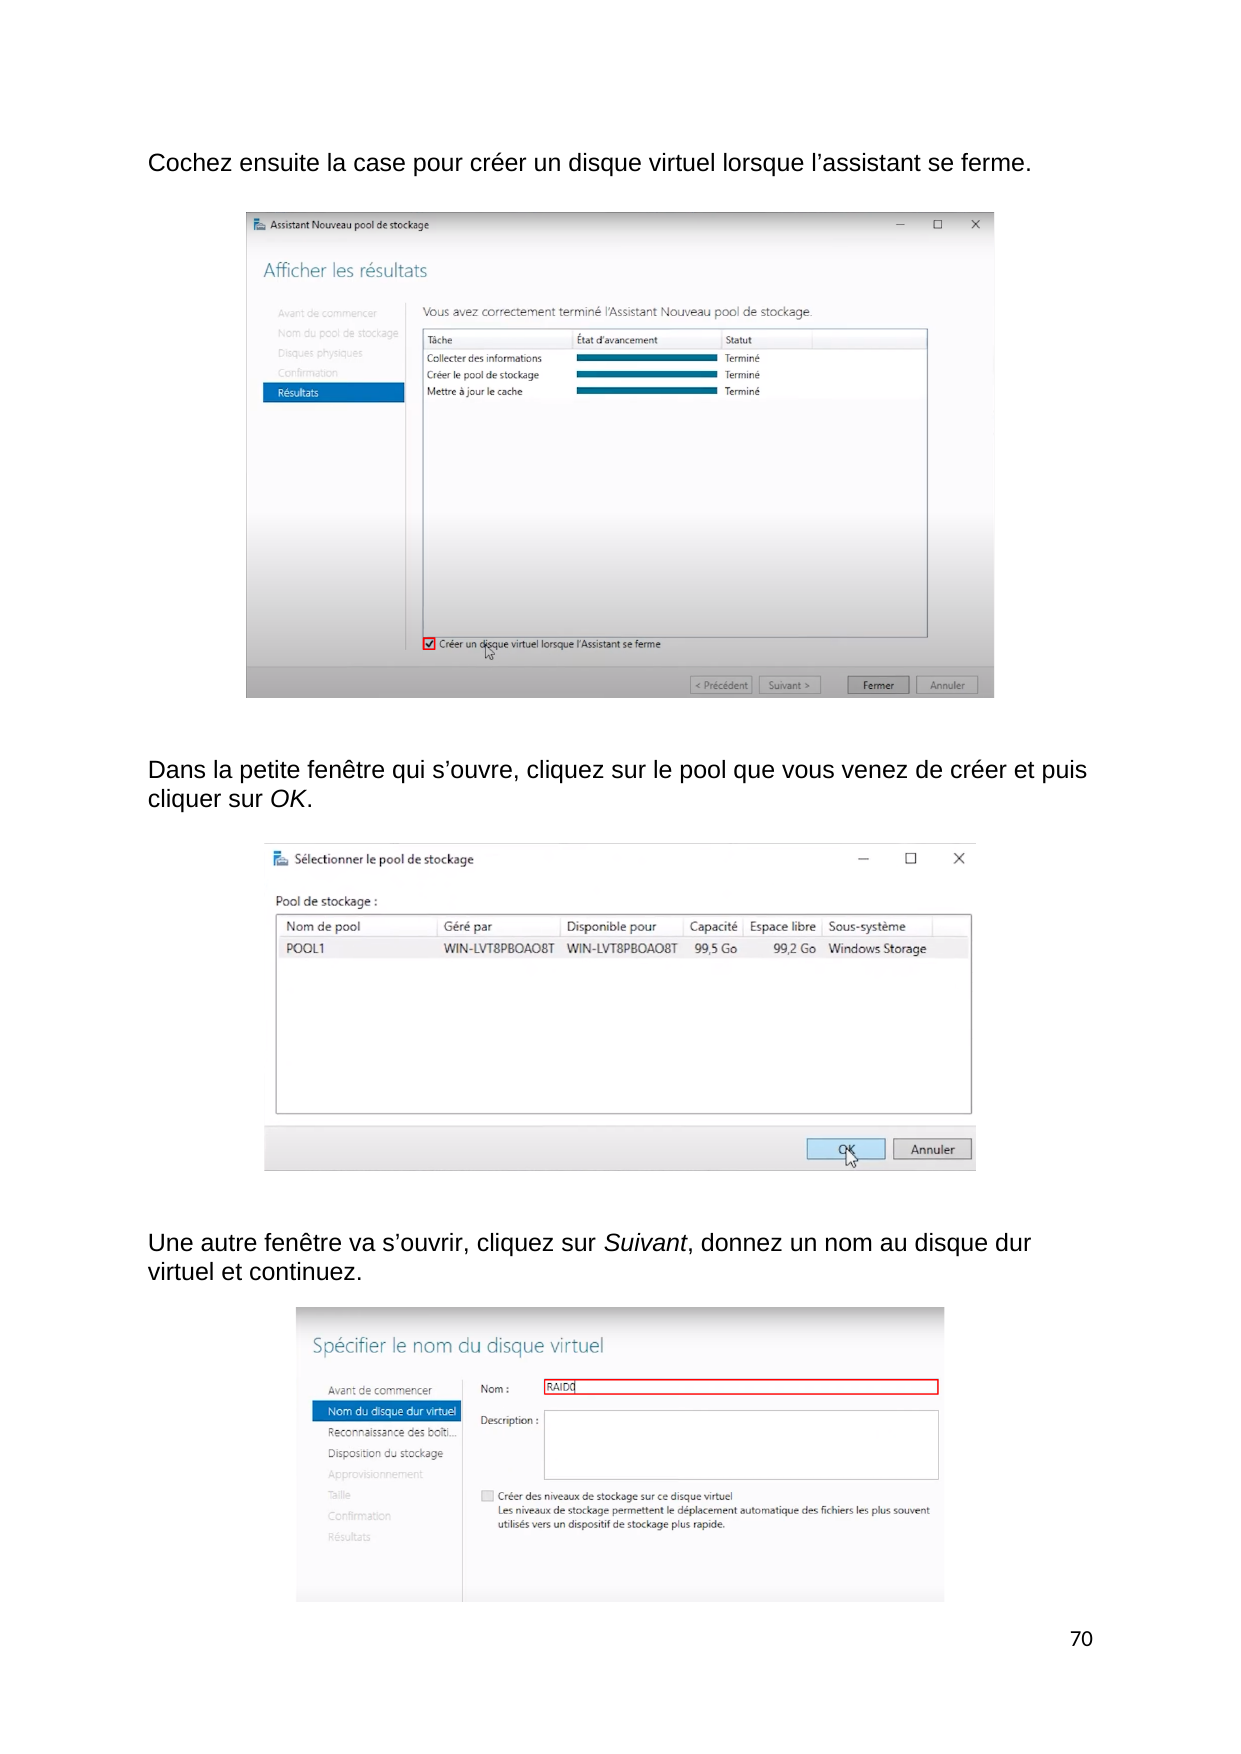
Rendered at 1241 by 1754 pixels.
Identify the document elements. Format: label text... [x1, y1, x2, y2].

picture [295, 1307, 945, 1602]
text Cochez ensuite la case pour créer un disque virtuel lorsque l’assistant se ferme. [148, 148, 1093, 176]
text Dans la petite fenêtre qui s’ouvre, cliquez sur le pool que vous venez de créer et puis cliquer sur OK. [148, 755, 1093, 813]
picture [246, 212, 995, 698]
picture [264, 843, 976, 1171]
text Une autre fenêtre va s’ouvrir, cliquez sur Suivant, donnez un nom au disque dur virtuel et continuez. [148, 1228, 1093, 1286]
